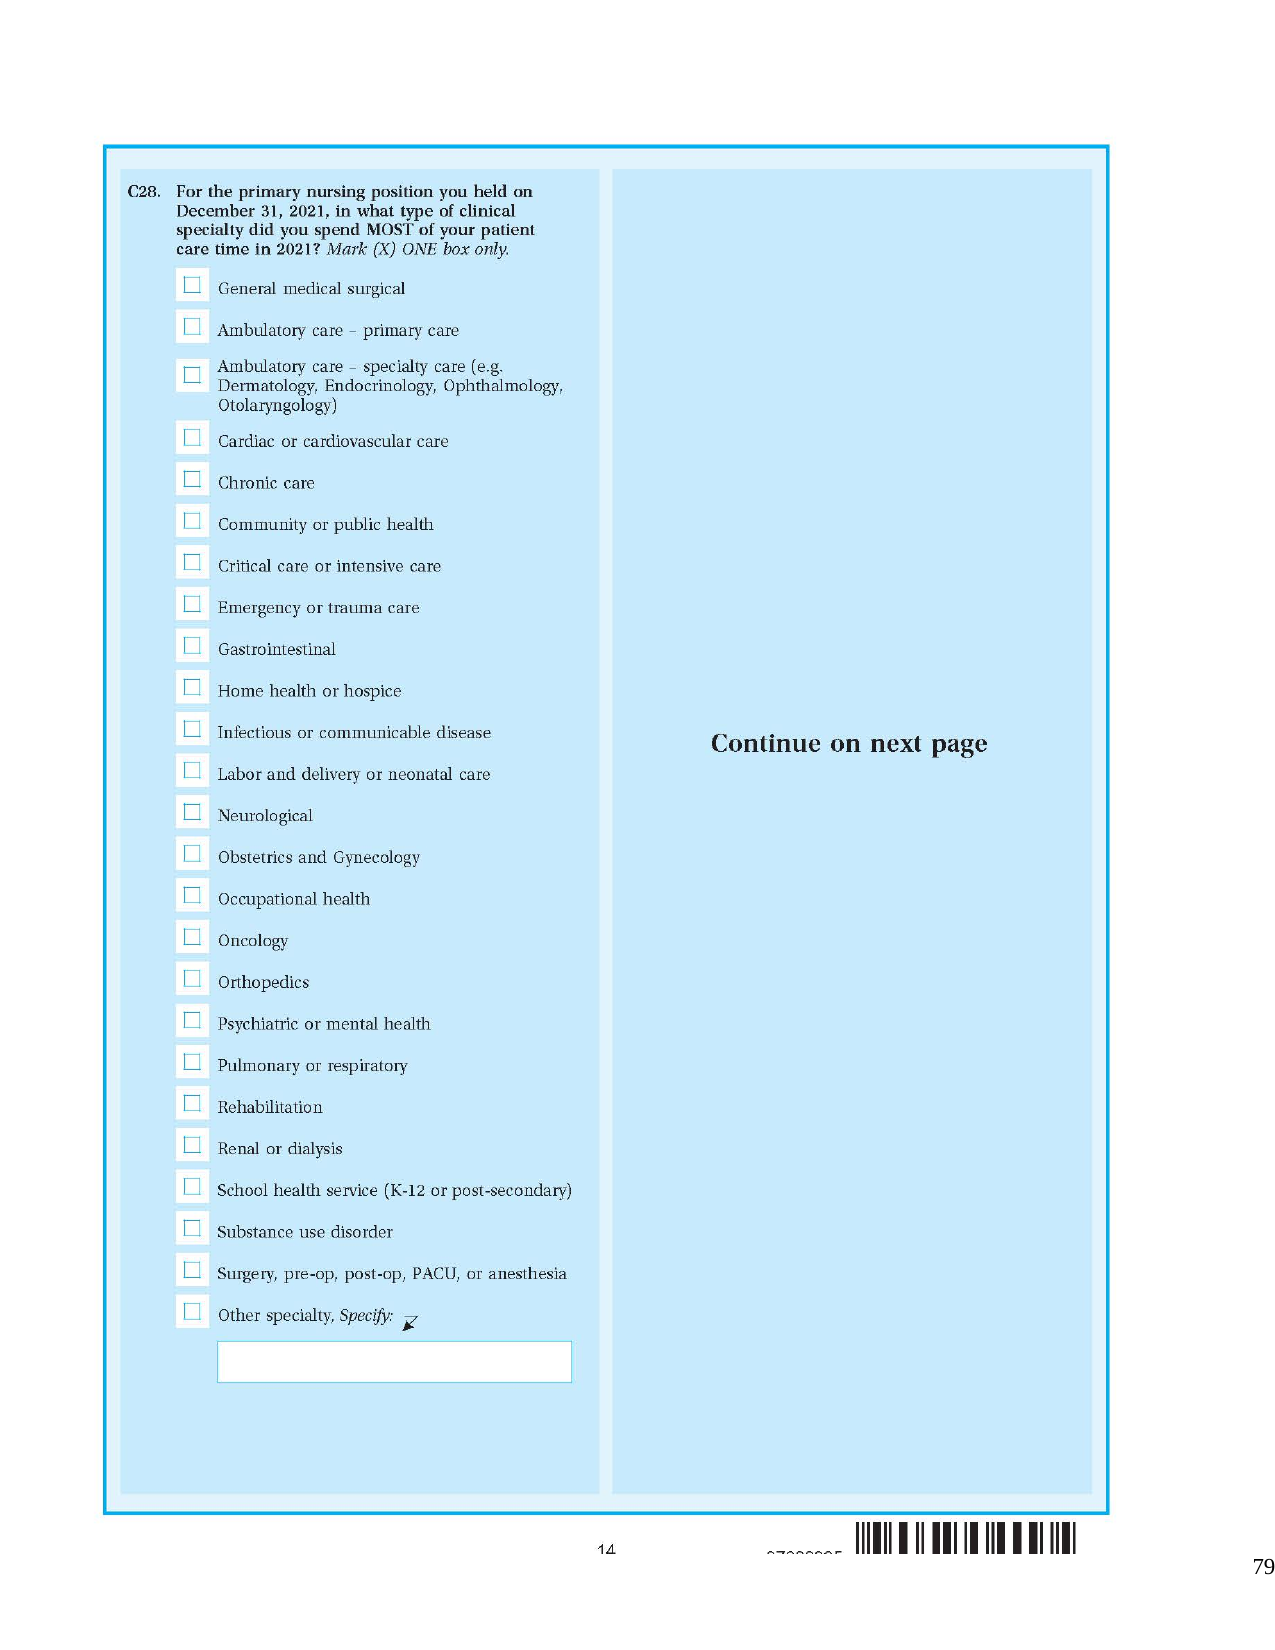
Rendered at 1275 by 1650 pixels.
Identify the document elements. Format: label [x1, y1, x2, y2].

picture [16, 58, 1196, 1554]
